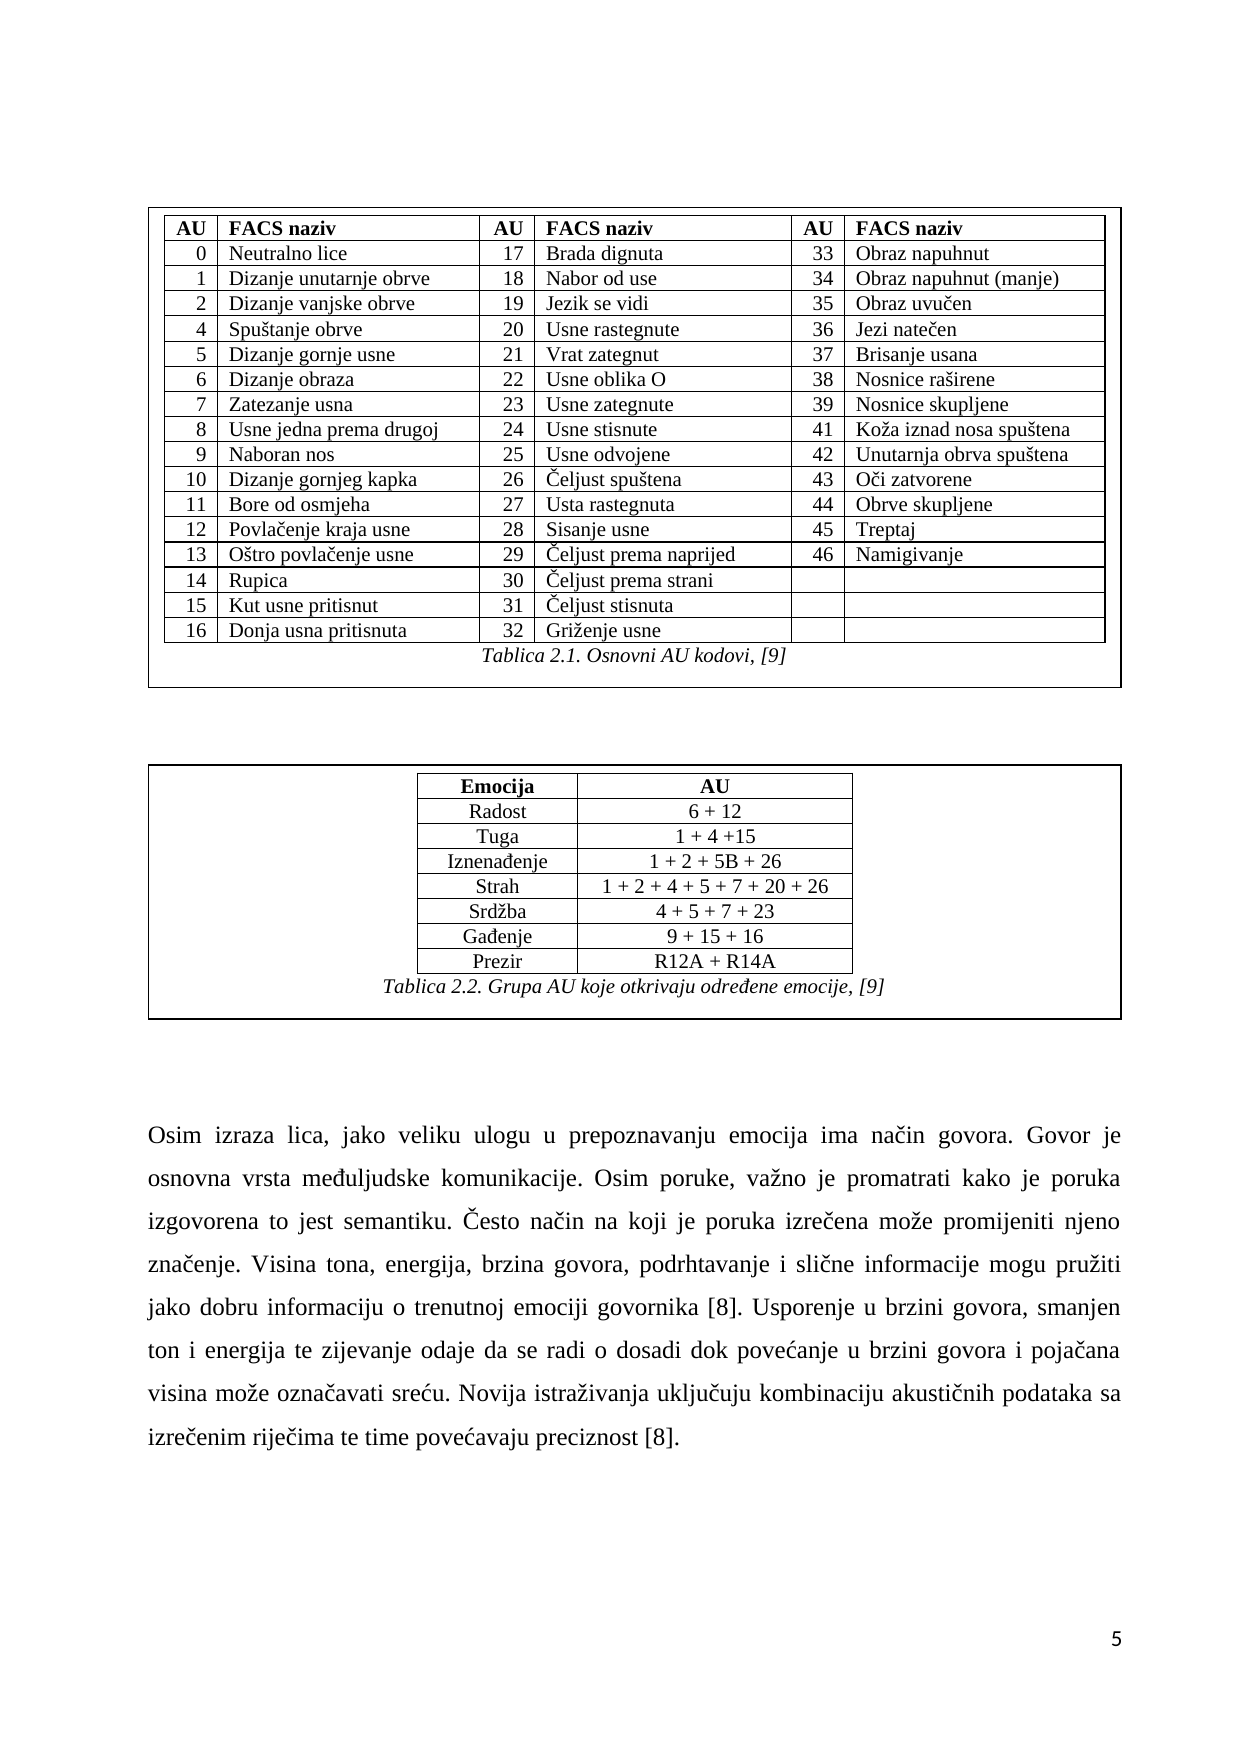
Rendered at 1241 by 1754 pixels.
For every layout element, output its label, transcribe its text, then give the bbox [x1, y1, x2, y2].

text Osim izraza lica, jako veliku ulogu u prepoznavanju emocija ima način govora. Govor je osnovna vrsta međuljudske komunikacije. Osim poruke, važno je promatrati kako je poruka izgovorena to jest semantiku. Često način na koji je poruka izrečena može promijeniti njeno značenje. Visina tona, energija, brzina govora, podrhtavanje i slične informacije mogu pružiti jako dobru informaciju o trenutnoj emociji govornika [8]. Usporenje u brzini govora, smanjen ton i energija te zijevanje odaje da se radi o dosadi dok povećanje u brzini govora i pojačana visina može označavati sreću. Novija istraživanja uključuju kombinaciju akustičnih podataka sa izrečenim riječima te time povećavaju preciznost [8]. [148, 1120, 1122, 1450]
